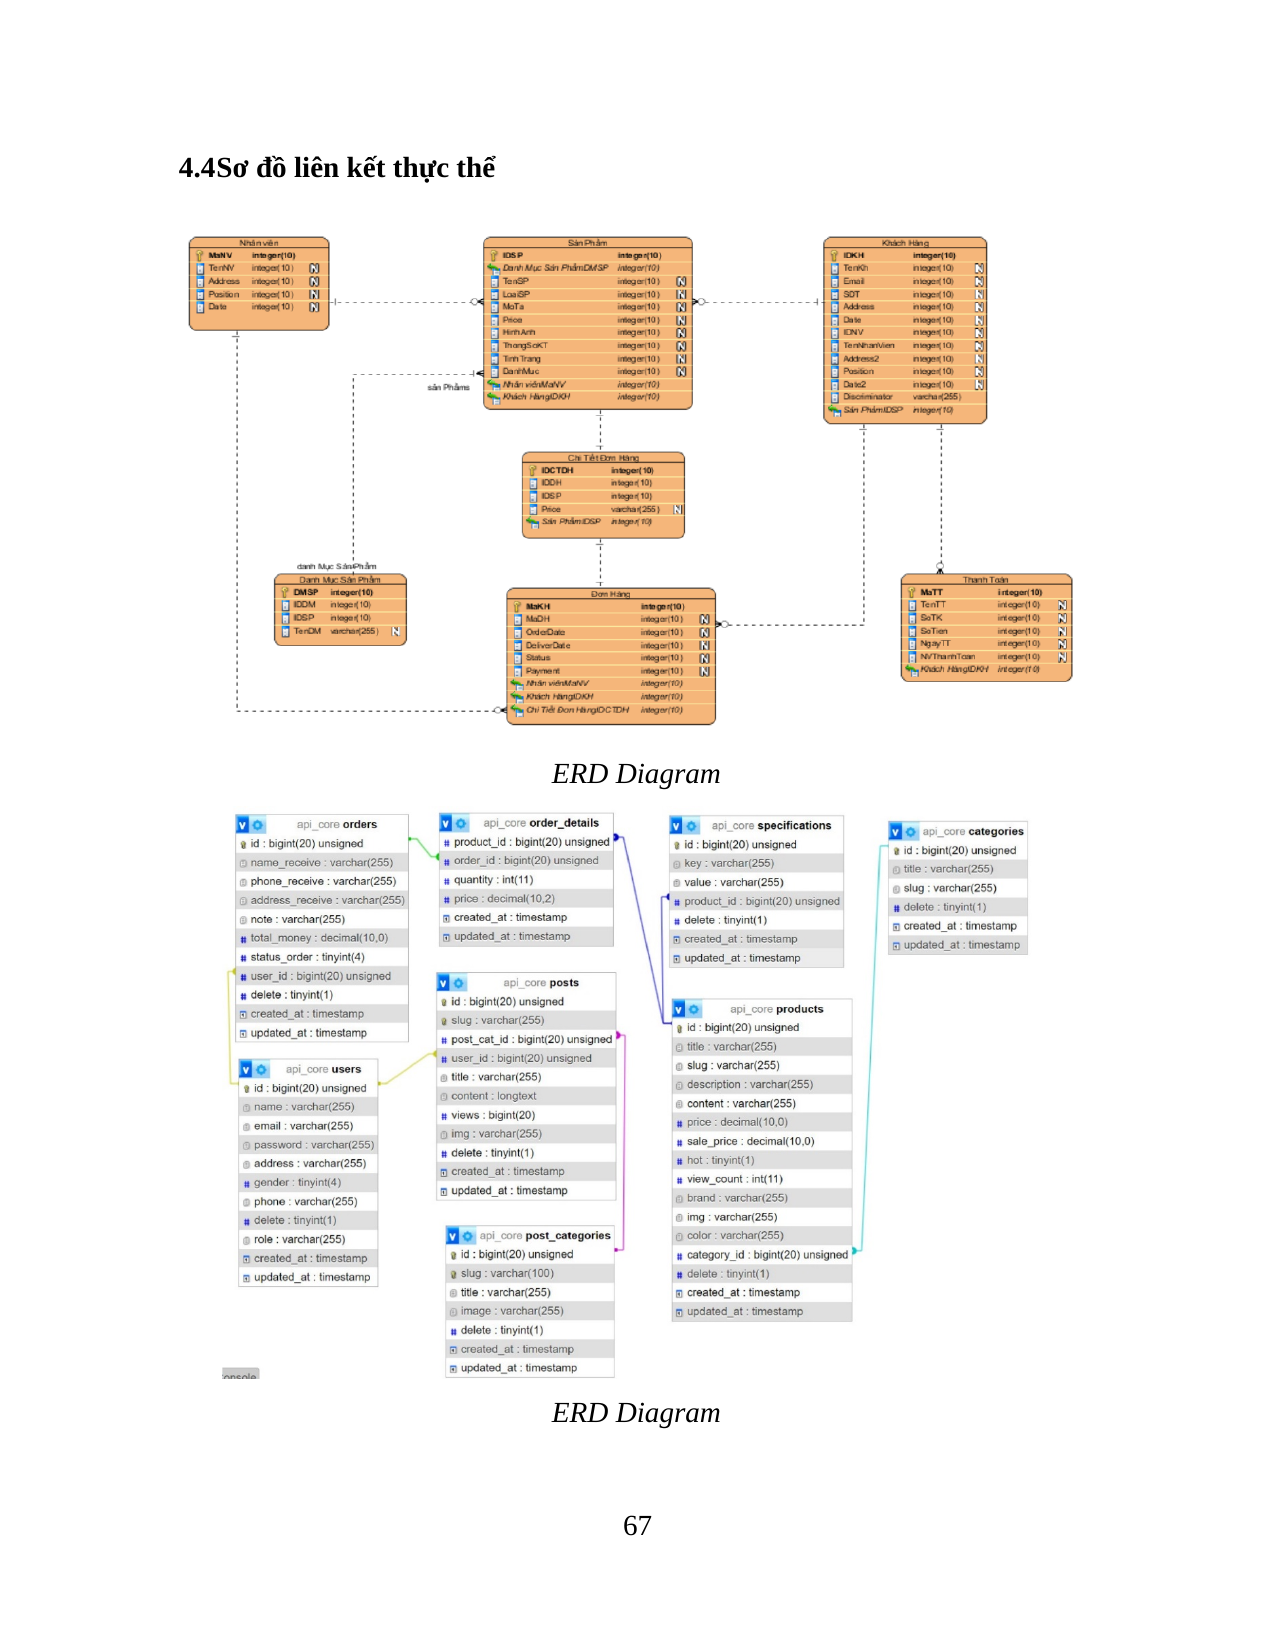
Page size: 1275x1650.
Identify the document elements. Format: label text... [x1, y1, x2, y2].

text ERD Diagram [150, 757, 1125, 790]
subtitle Sơ đồ liên kết thực thể [179, 150, 1125, 183]
picture [222, 806, 1053, 1379]
text ERD Diagram [150, 1395, 1125, 1429]
picture [178, 208, 1097, 740]
